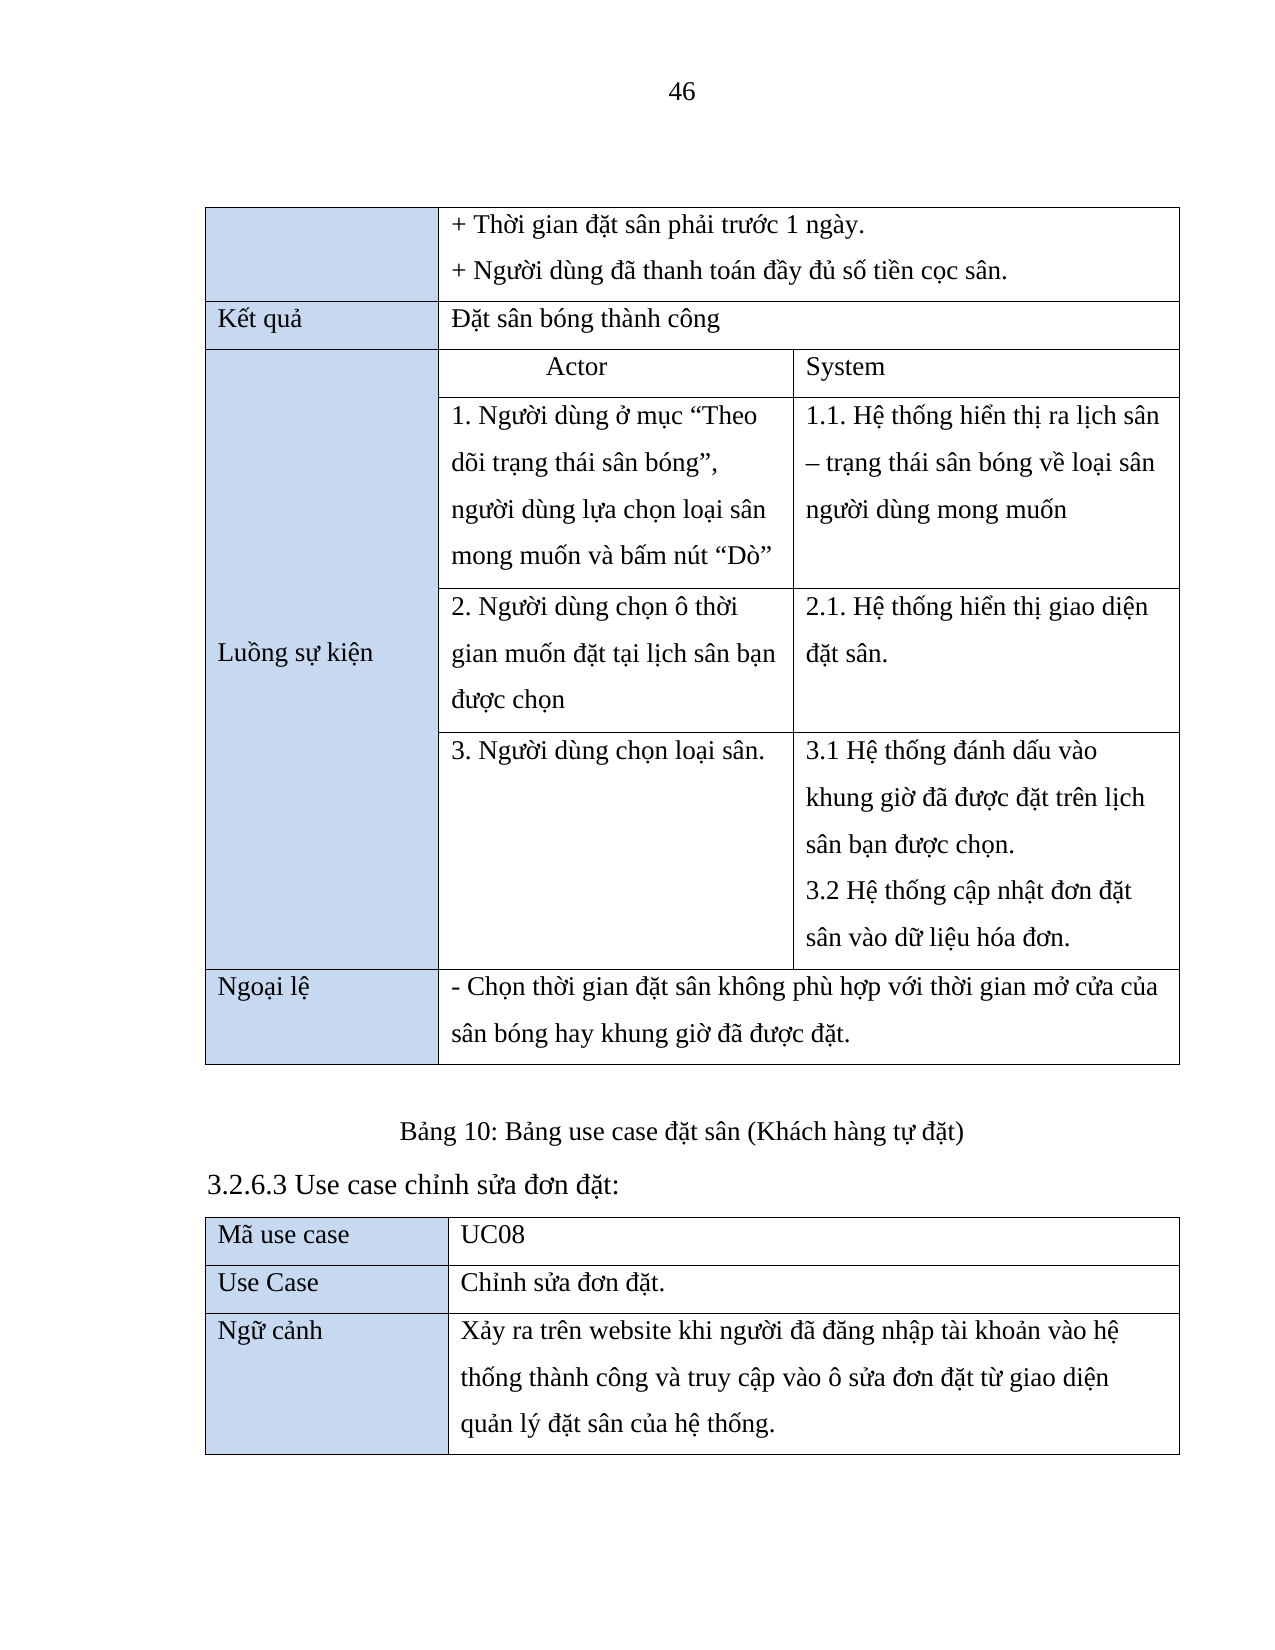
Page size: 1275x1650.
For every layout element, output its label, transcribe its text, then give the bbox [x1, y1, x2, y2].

table_cell 3.1 Hệ thống đánh dấu vào khung giờ đã được đặt trên lịch sân bạn được chọn. 3.2 Hệ thống cập nhật đơn đặt sân vào dữ liệu hóa đơn. [794, 733, 1179, 969]
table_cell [206, 208, 438, 301]
text 3.2.6.3 Use case chỉnh sửa đơn đặt: [207, 1167, 1157, 1201]
table_header UC08 [449, 1218, 1179, 1265]
table_cell 2.1. Hệ thống hiển thị giao diện đặt sân. [794, 589, 1179, 732]
table_cell Xảy ra trên website khi người đã đăng nhập tài khoản vào hệ thống thành công và truy cập vào ô sửa đơn đặt từ giao diện quản lý đặt sân của hệ thống. [449, 1314, 1179, 1454]
table_cell Luồng sự kiện [206, 350, 438, 969]
table_cell Kết quả [206, 302, 438, 349]
table_cell 1. Người dùng ở mục “Theo dõi trạng thái sân bóng”, người dùng lựa chọn loại sân mong muốn và bấm nút “Dò” [439, 398, 793, 588]
table_cell 2. Người dùng chọn ô thời gian muốn đặt tại lịch sân bạn được chọn [439, 589, 793, 732]
table_cell Chỉnh sửa đơn đặt. [449, 1266, 1179, 1313]
table_cell System [794, 350, 1179, 397]
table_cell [439, 208, 1179, 301]
table_cell Ngữ cảnh [206, 1314, 448, 1454]
table_cell 1.1. Hệ thống hiển thị ra lịch sân – trạng thái sân bóng về loại sân người dùng mong muốn [794, 398, 1179, 588]
text Bảng 10: Bảng use case đặt sân (Khách hàng tự đặt) [207, 1115, 1157, 1146]
table_cell 3. Người dùng chọn loại sân. [439, 733, 793, 969]
table_cell Actor [439, 350, 793, 397]
table_cell - Chọn thời gian đặt sân không phù hợp với thời gian mở cửa của sân bóng hay khung giờ đã được đặt. [439, 970, 1179, 1064]
table_header Mã use case [206, 1218, 448, 1265]
table_cell Ngoại lệ [206, 970, 438, 1064]
table_cell Use Case [206, 1266, 448, 1313]
table_cell Đặt sân bóng thành công [439, 302, 1179, 349]
